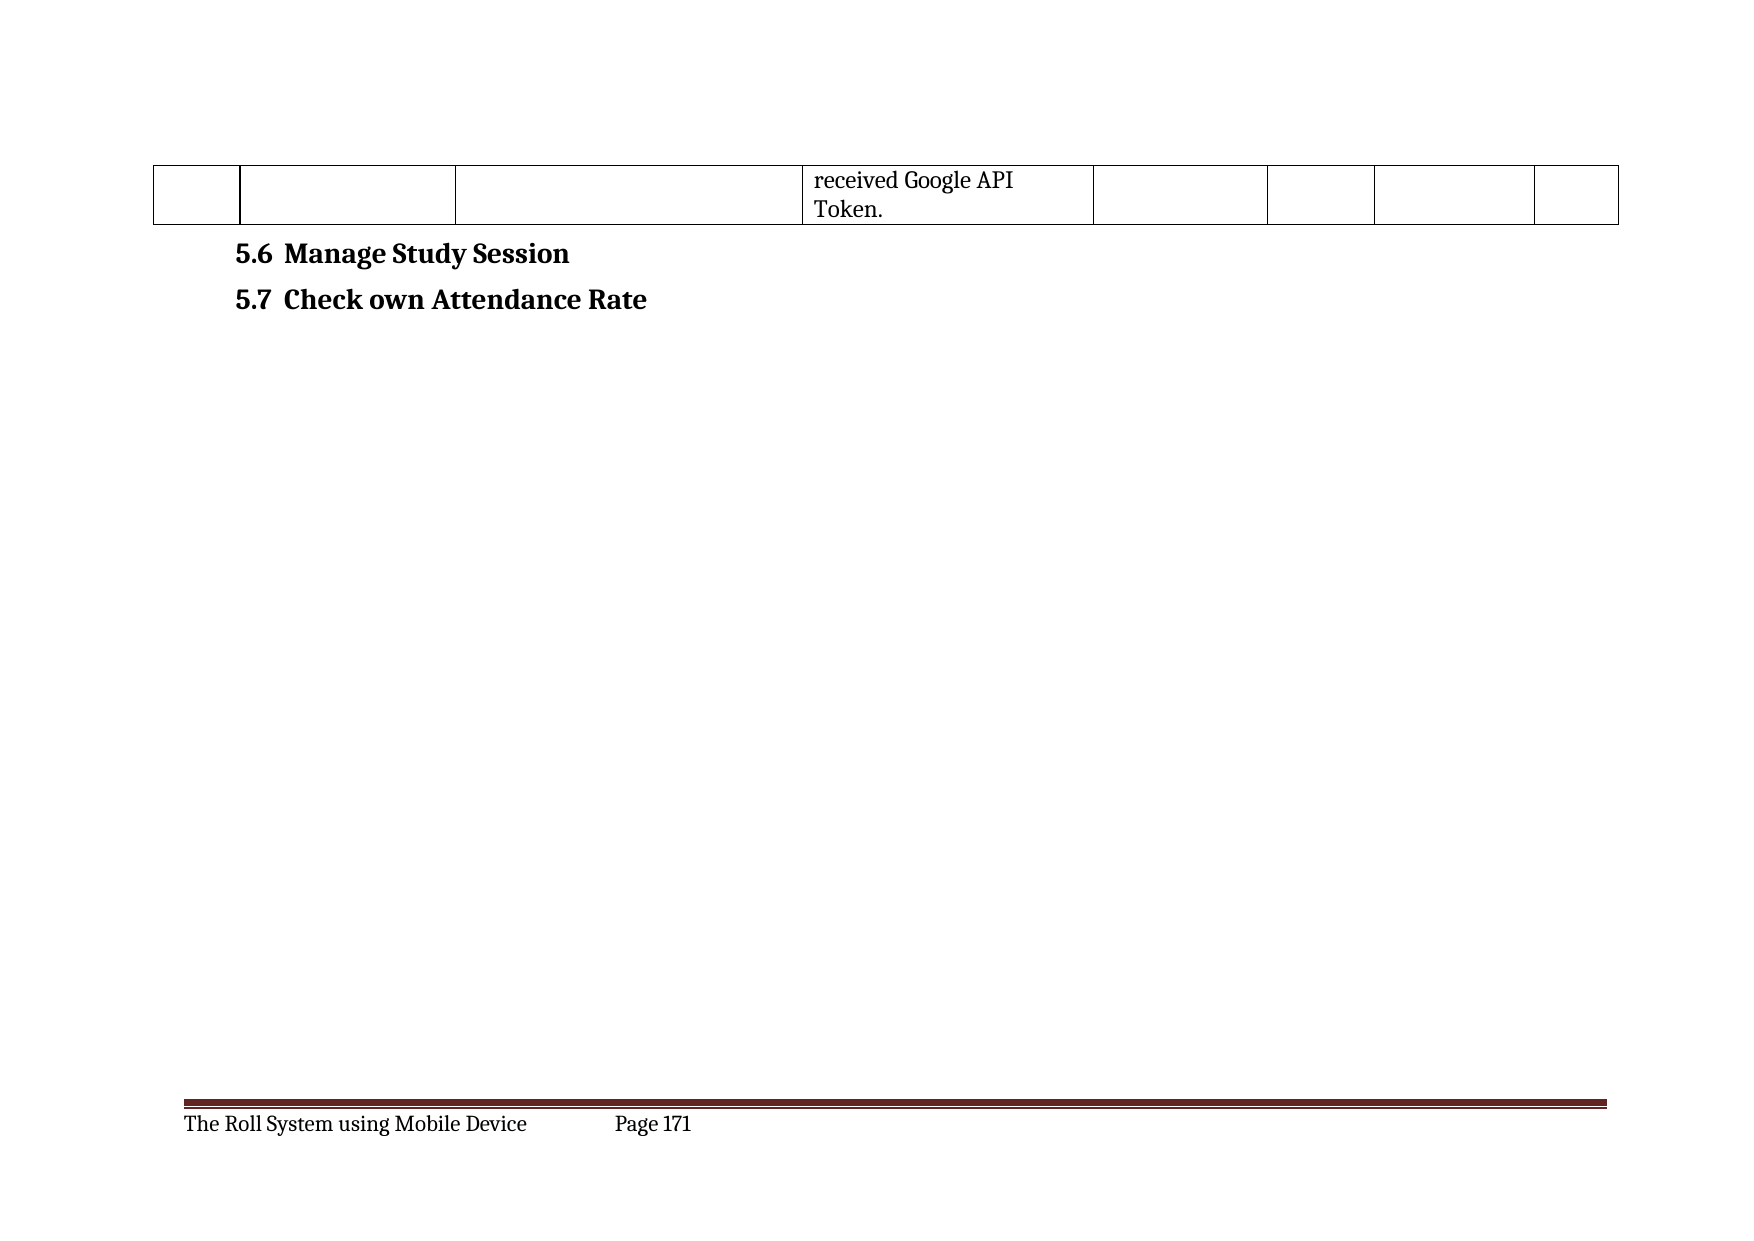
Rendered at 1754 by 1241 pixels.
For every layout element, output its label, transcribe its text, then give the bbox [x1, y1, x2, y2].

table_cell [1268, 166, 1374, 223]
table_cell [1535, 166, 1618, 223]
subtitle Manage Study Session [235, 237, 1607, 271]
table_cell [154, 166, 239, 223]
subtitle Check own Attendance Rate [235, 283, 1607, 317]
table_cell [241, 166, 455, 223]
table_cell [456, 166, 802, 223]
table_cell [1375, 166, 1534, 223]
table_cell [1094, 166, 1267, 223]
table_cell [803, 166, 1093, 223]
